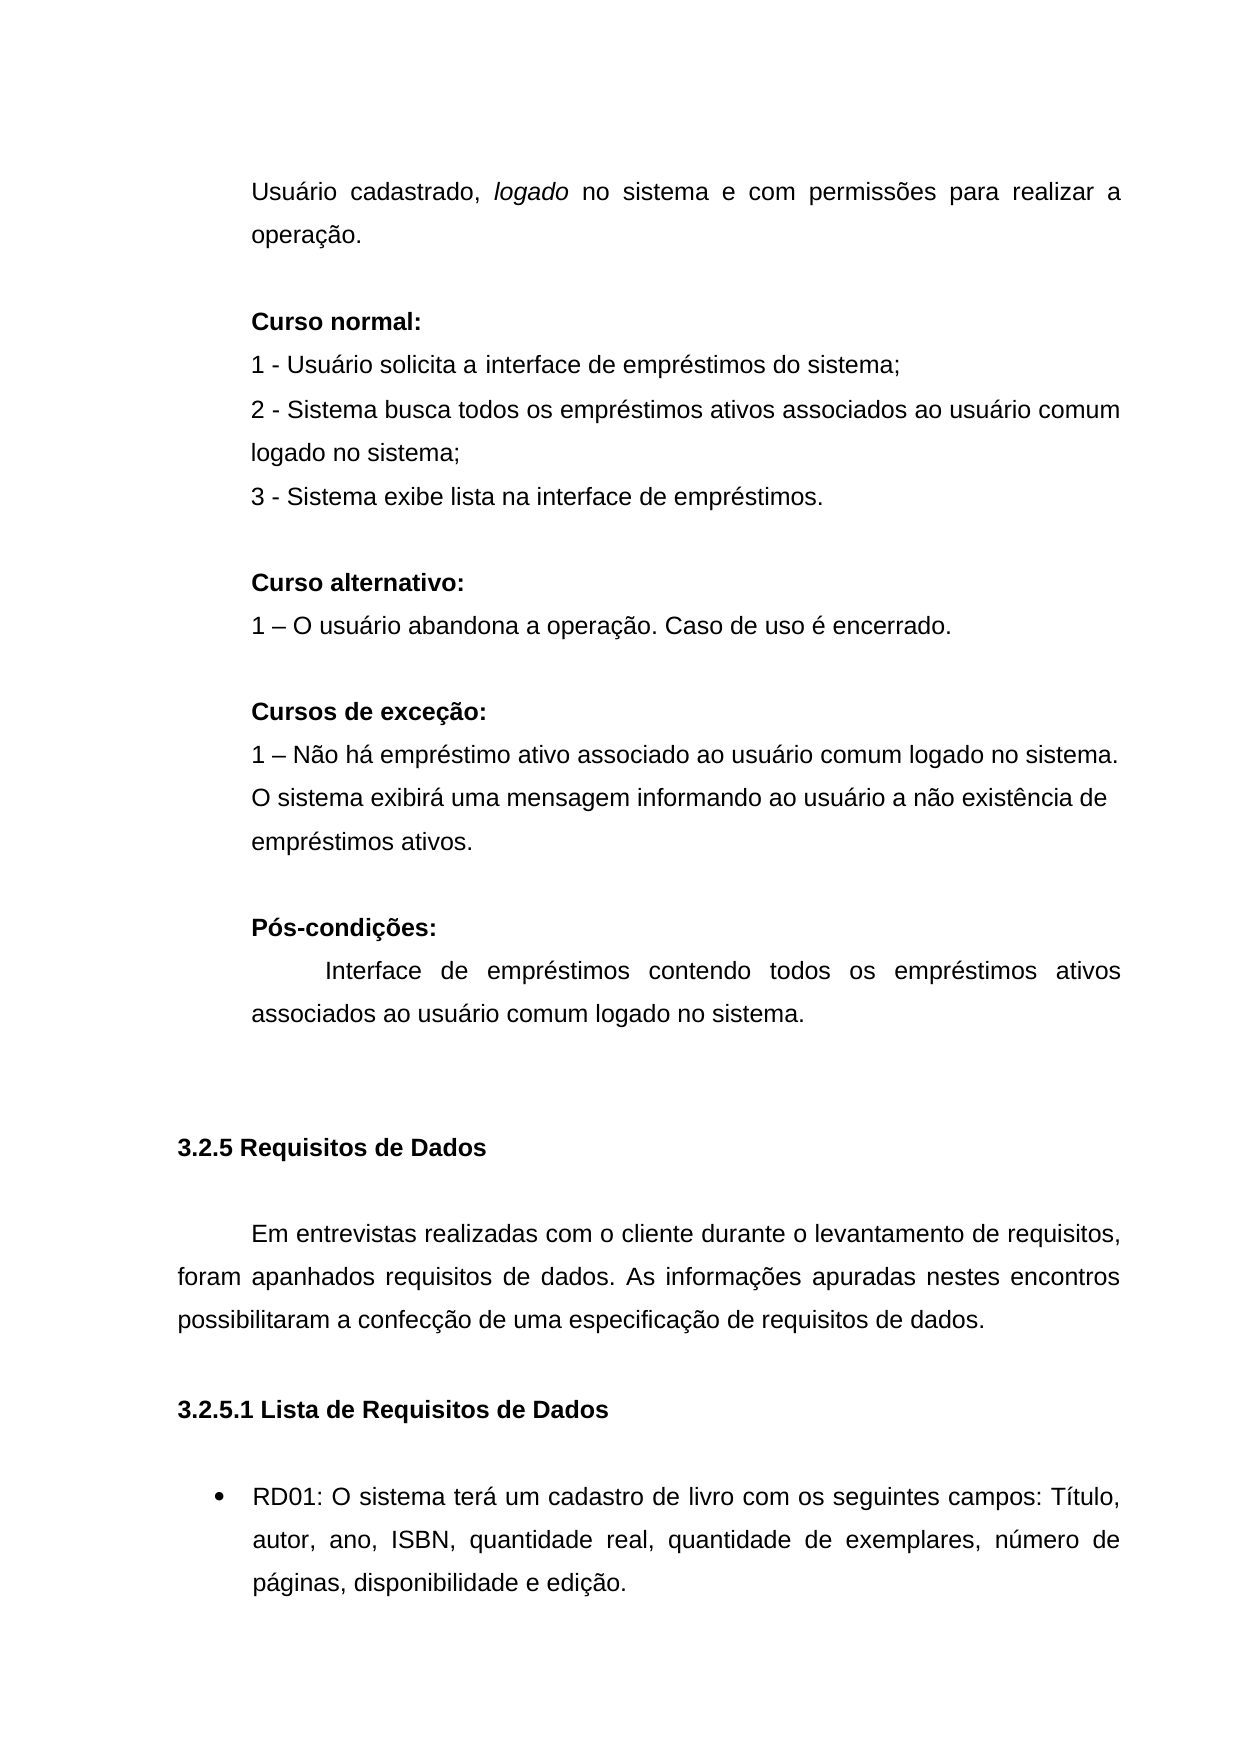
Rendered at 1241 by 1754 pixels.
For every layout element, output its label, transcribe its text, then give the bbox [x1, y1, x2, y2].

text Curso normal: [177, 307, 1122, 335]
text Usuário cadastrado, logado no sistema e com permissões para realizar a operação. [251, 177, 1122, 249]
text 1 - Usuário solicita a interface de empréstimos do sistema; [251, 350, 1122, 378]
text Curso alternativo: [177, 568, 1122, 596]
text 2 - Sistema busca todos os empréstimos ativos associados ao usuário comum logado no sistema; [251, 395, 1122, 467]
text 1 – Não há empréstimo ativo associado ao usuário comum logado no sistema. O sistema exibirá uma mensagem informando ao usuário a não existência de empréstimos ativos. [251, 740, 1122, 855]
text Pós-condições: [177, 913, 1122, 941]
list RD01: O sistema terá um cadastro de livro com os seguintes campos: Título, autor, ano, ISBN, quantidade real, quantidade de exemplares, número de páginas, disponibilidade e edição. [215, 1482, 1122, 1597]
text Em entrevistas realizadas com o cliente durante o levantamento de requisitos, foram apanhados requisitos de dados. As informações apuradas nestes encontros possibilitaram a confecção de uma especificação de requisitos de dados. [177, 1219, 1122, 1334]
text Interface de empréstimos contendo todos os empréstimos ativos associados ao usuário comum logado no sistema. [251, 956, 1122, 1028]
text 3 - Sistema exibe lista na interface de empréstimos. [251, 481, 1122, 510]
text 3.2.5.1 Lista de Requisitos de Dados [177, 1395, 1122, 1424]
text Cursos de exceção: [177, 697, 1122, 726]
text 1 – O usuário abandona a operação. Caso de uso é encerrado. [177, 611, 1122, 639]
text 3.2.5 Requisitos de Dados [177, 1132, 1122, 1161]
